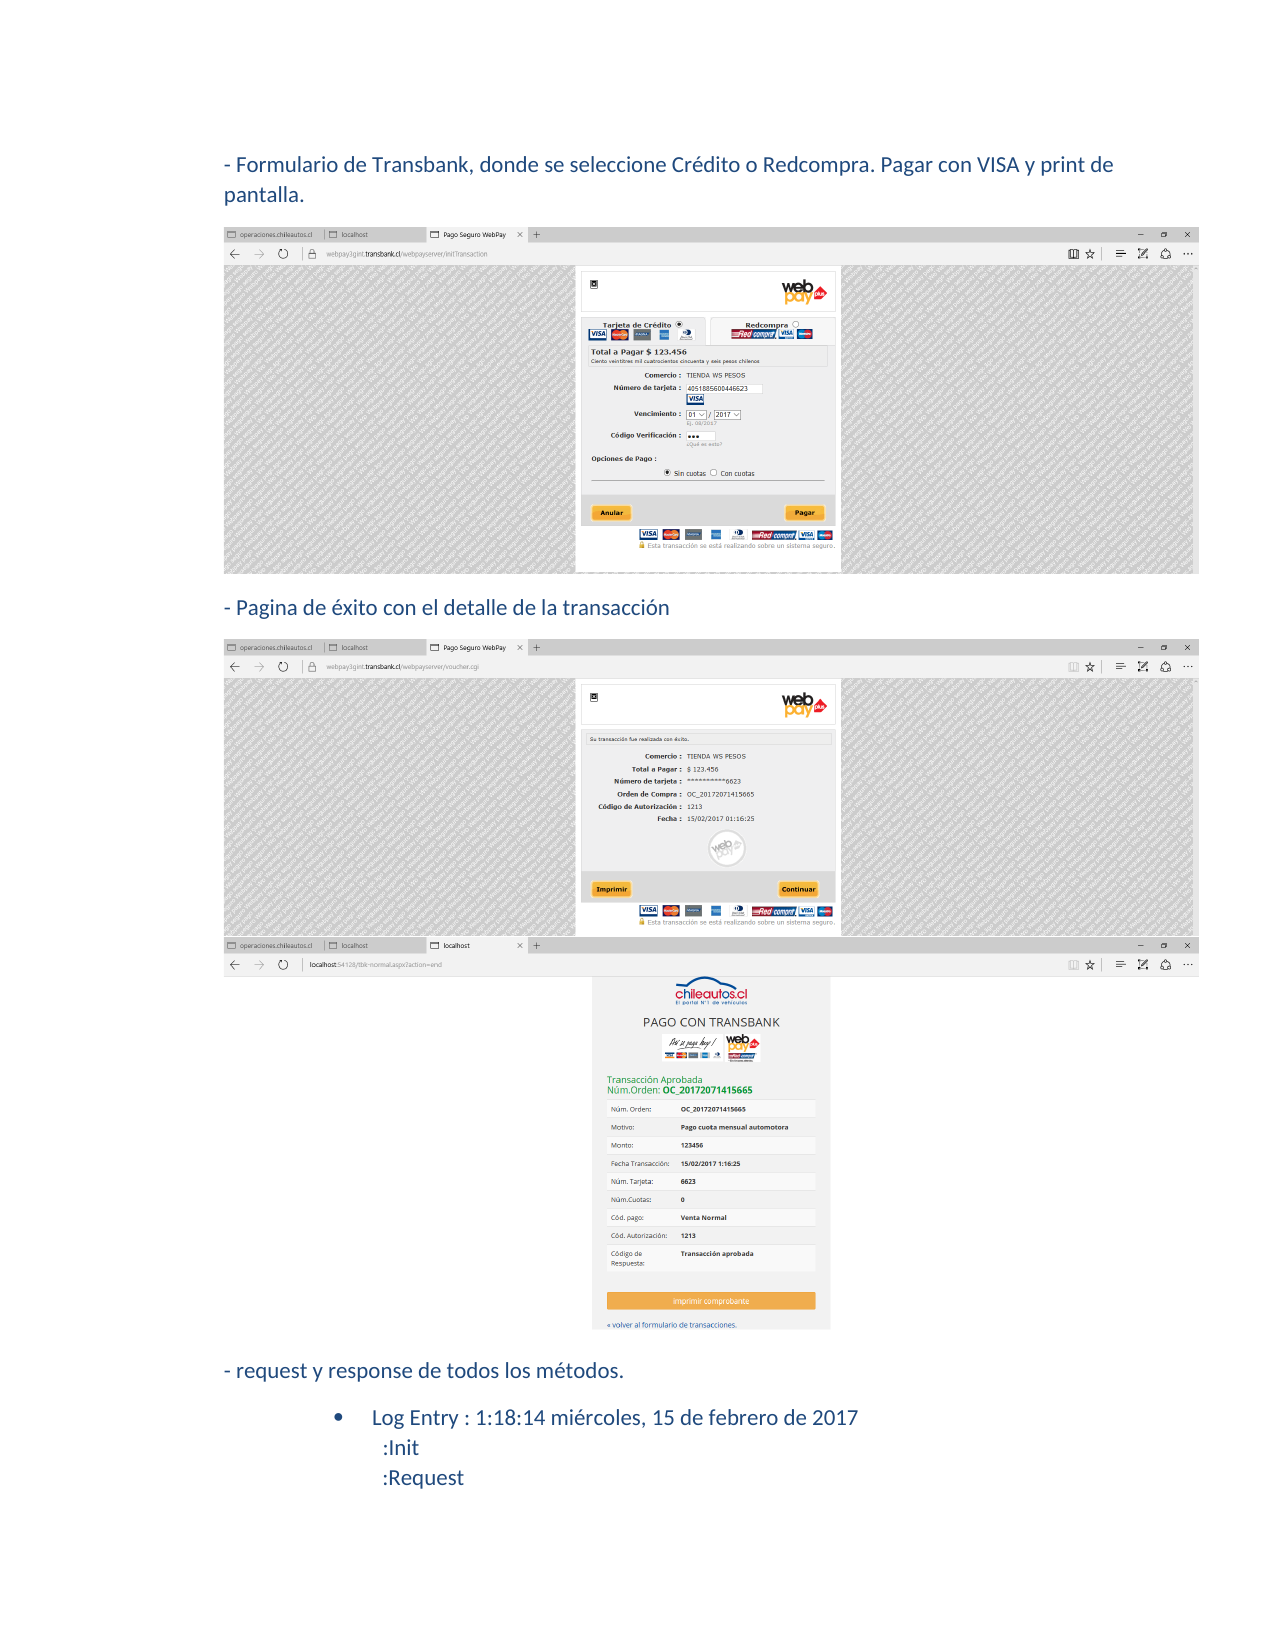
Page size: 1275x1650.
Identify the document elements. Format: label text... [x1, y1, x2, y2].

list :Init [372, 1433, 1125, 1461]
text - request y response de todos los métodos. [224, 1356, 1125, 1384]
text - Pagina de éxito con el detalle de la transacción [224, 593, 1125, 621]
list Log Entry : 1:18:14 miércoles, 15 de febrero de 2017 [334, 1403, 1125, 1431]
picture [223, 639, 1199, 936]
text - Formulario de Transbank, donde se seleccione Crédito o Redcompra. Pagar con VISA y print de pantalla. [224, 150, 1125, 208]
picture [223, 937, 1199, 1338]
picture [223, 227, 1199, 574]
list :Request [372, 1463, 1125, 1491]
